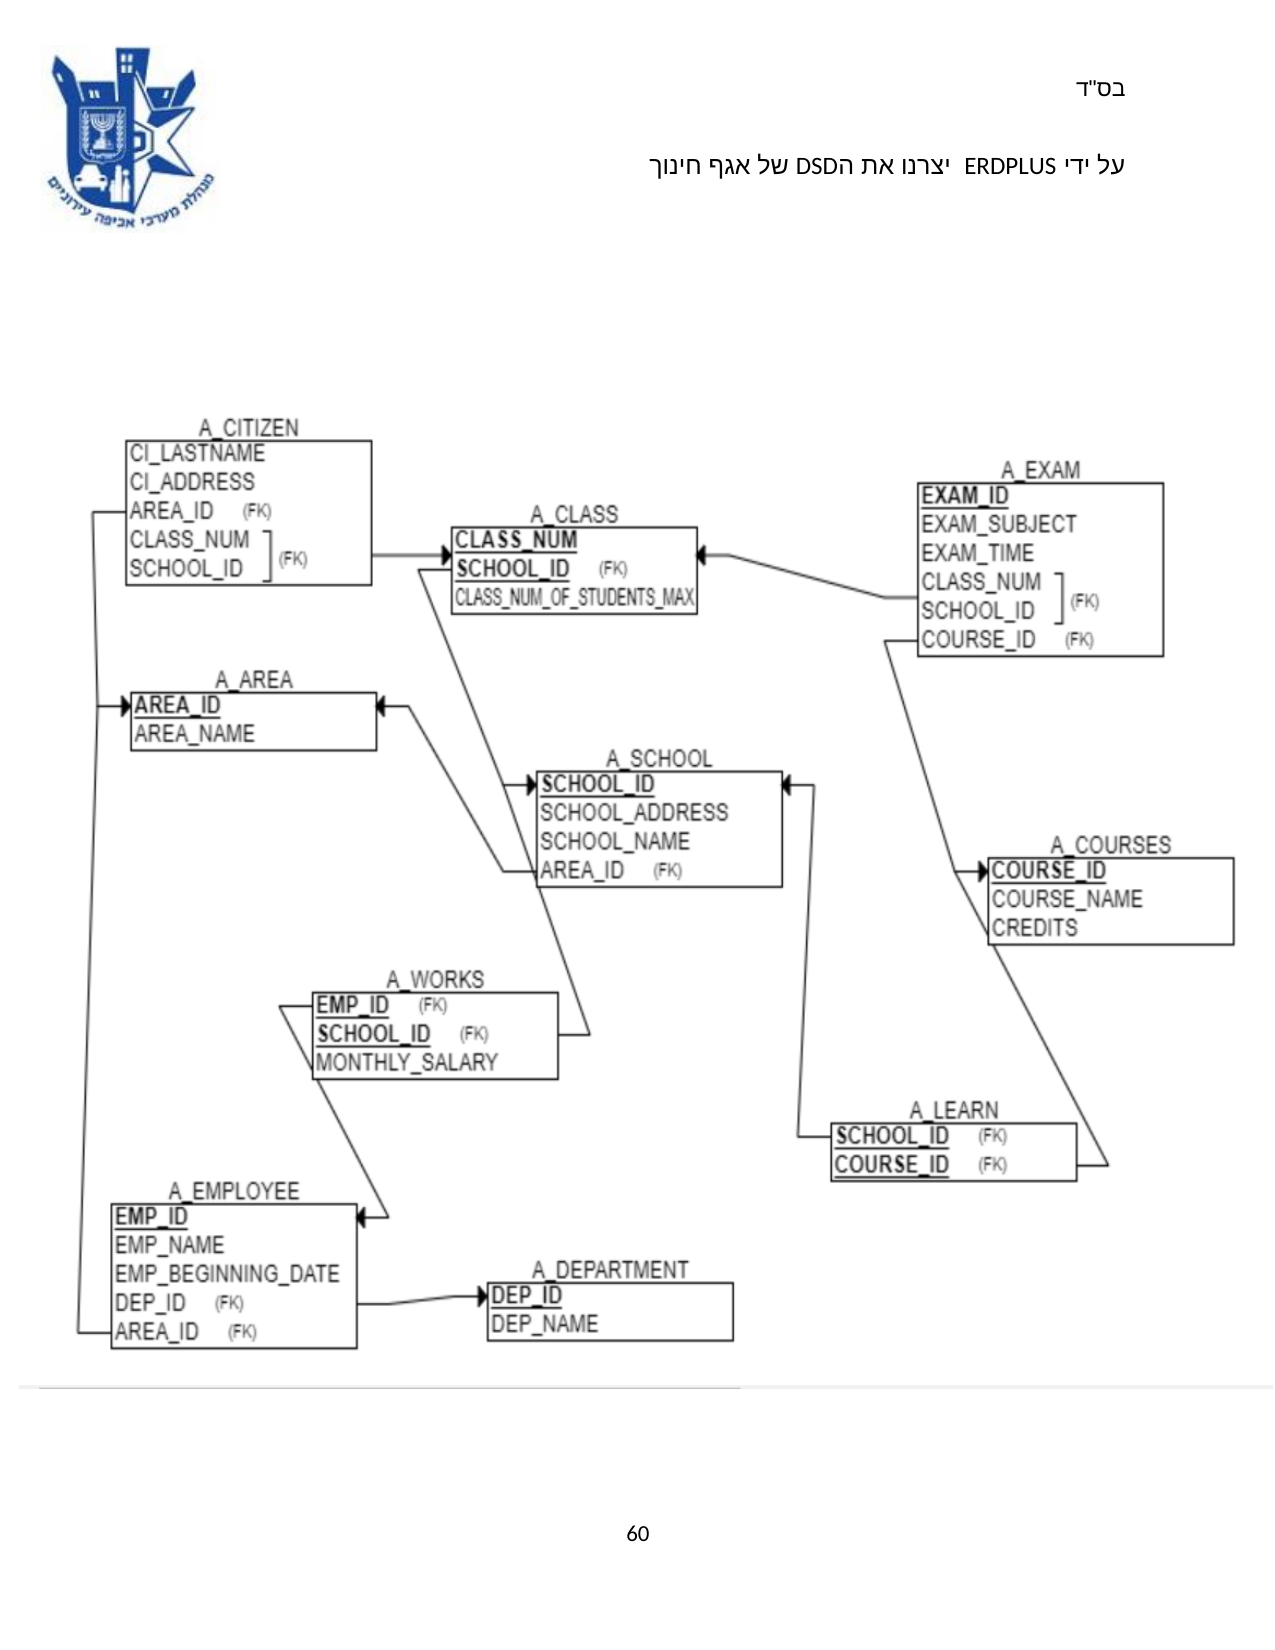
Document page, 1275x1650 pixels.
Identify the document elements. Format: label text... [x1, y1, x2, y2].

picture [18, 385, 1274, 1389]
text על ידי ERDPLUS יצרנו את הDSD של אגף חינוך [150, 150, 796, 181]
picture [40, 45, 221, 233]
